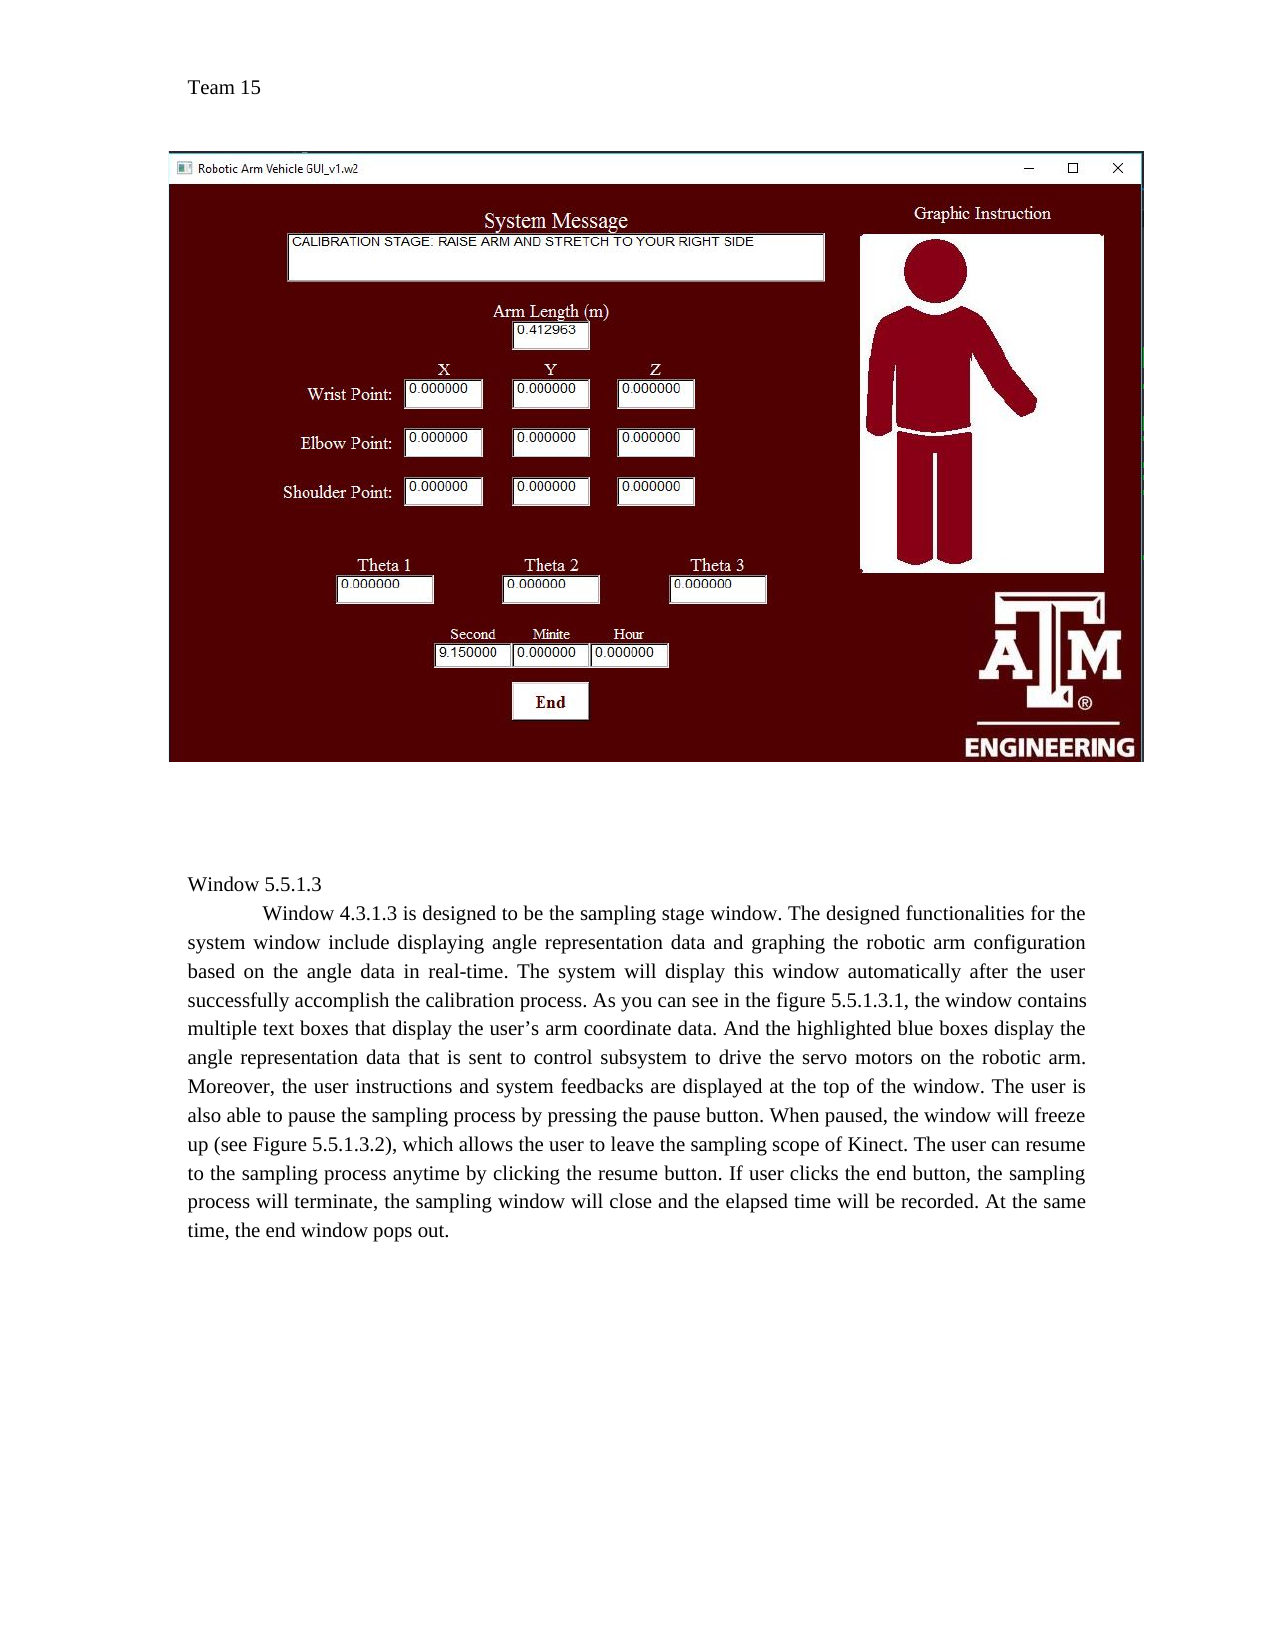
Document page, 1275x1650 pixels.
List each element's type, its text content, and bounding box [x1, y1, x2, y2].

text Window 5.5.1.3 [187, 872, 1087, 896]
picture [168, 151, 1144, 762]
text Window 4.3.1.3 is designed to be the sampling stage window. The designed functionalities for the system window include displaying angle representation data and graphing the robotic arm configuration based on the angle data in real-time. The system will display this window automatically after the user successfully accomplish the calibration process. As you can see in the figure 5.5.1.3.1, the window contains multiple text boxes that display the user’s arm coordinate data. And the highlighted blue boxes display the angle representation data that is sent to control subsystem to drive the servo motors on the robotic arm. Moreover, the user instructions and system feedbacks are displayed at the top of the window. The user is also able to pause the sampling process by pressing the pause button. When paused, the window will freeze up (see Figure 5.5.1.3.2), which allows the user to leave the sampling scope of Kinect. The user can resume to the sampling process anytime by clicking the resume button. If user clicks the end button, the sampling process will terminate, the sampling window will close and the elapsed time will be recorded. At the same time, the end window pops out. [187, 901, 1087, 1242]
